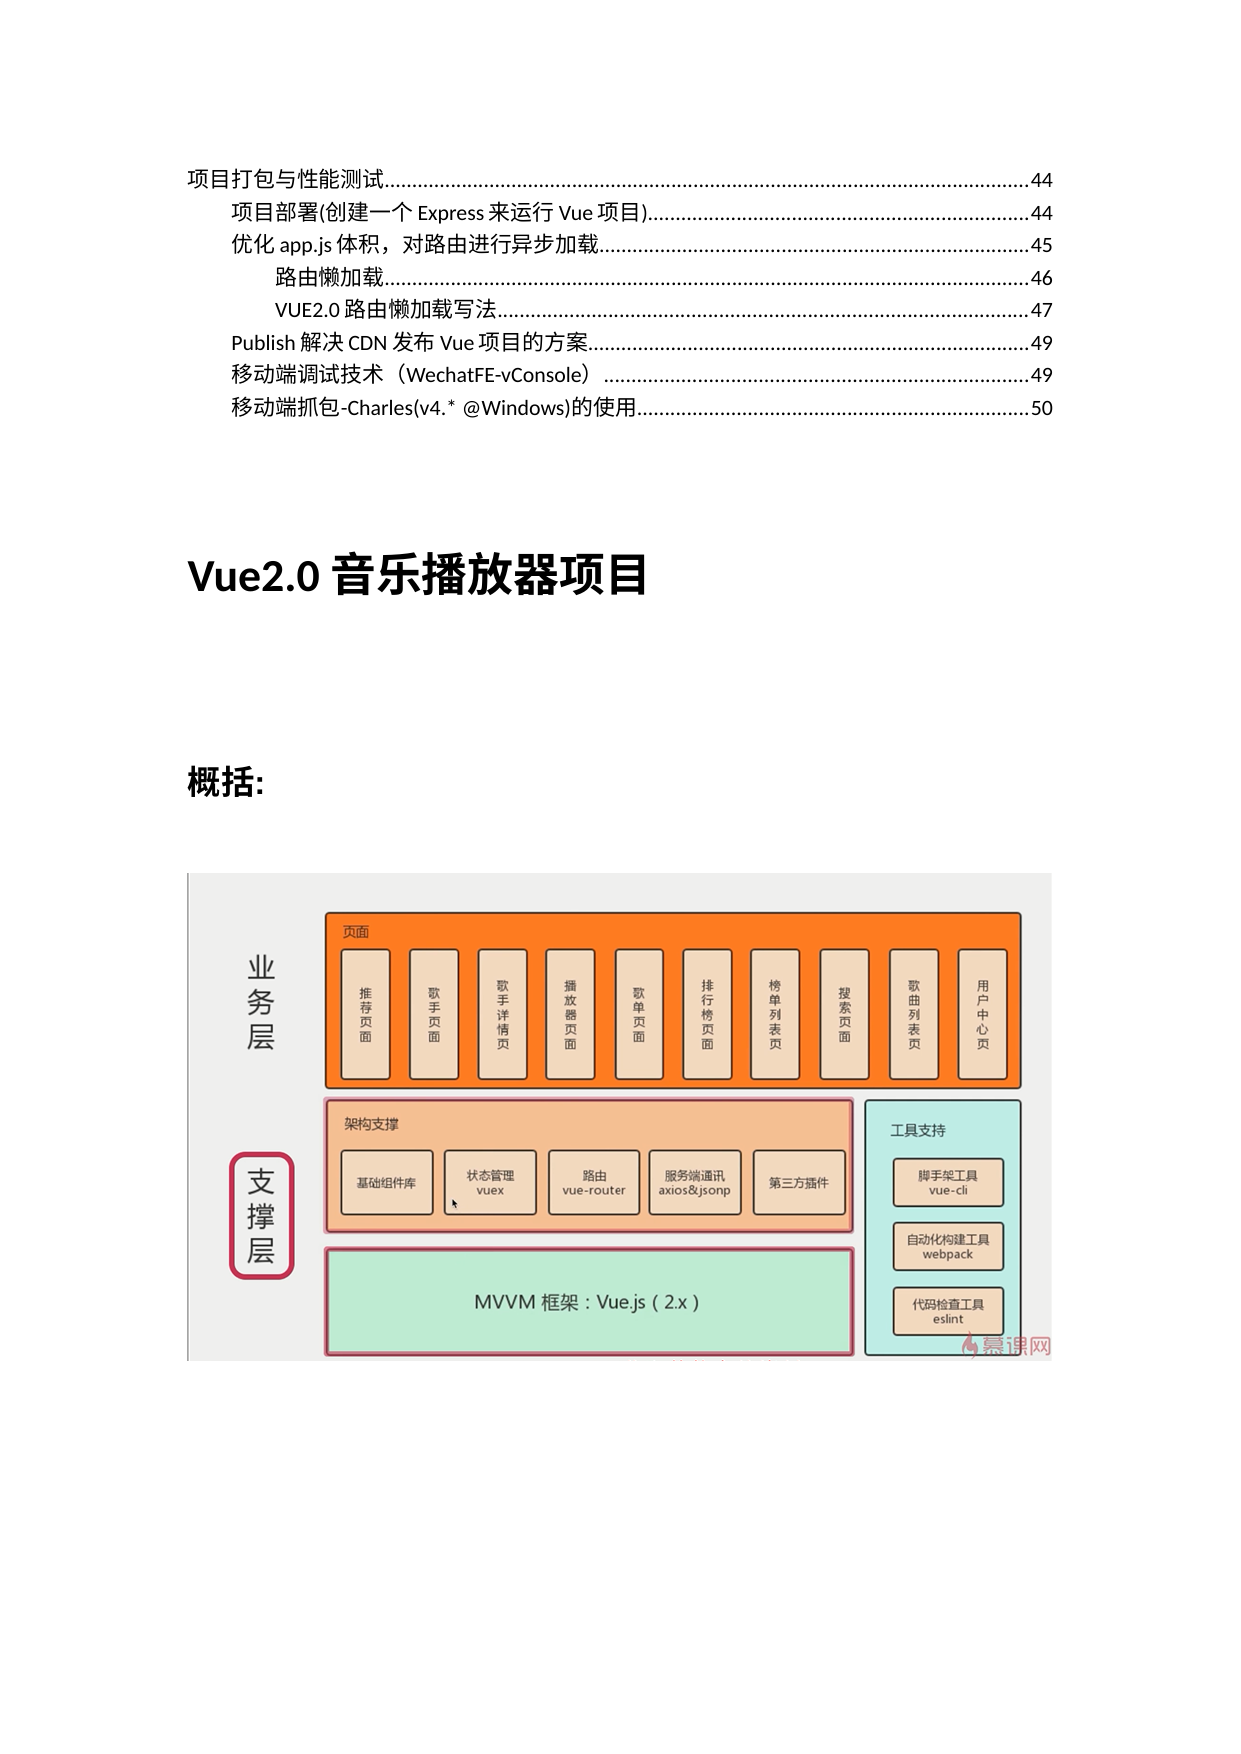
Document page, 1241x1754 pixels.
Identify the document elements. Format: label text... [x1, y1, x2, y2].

text Publish解决CDN发布Vue项目的方案 49 [231, 324, 1053, 357]
picture [187, 873, 1052, 1361]
subtitle 概括: [187, 747, 1053, 812]
subtitle Vue2.0 音乐播放器项目 [187, 522, 1053, 620]
text 移动端抓包-Charles(v4.* @Windows)的使用 50 [231, 389, 1053, 422]
text 移动端调试技术（WechatFE-vConsole） 49 [231, 357, 1053, 389]
text 项目打包与性能测试 44 [187, 162, 1053, 194]
text 项目部署(创建一个Express来运行Vue项目) 44 [231, 194, 1053, 227]
text 路由懒加载 46 [275, 259, 1053, 292]
text VUE2.0路由懒加载写法 47 [275, 292, 1053, 324]
text 优化app.js体积，对路由进行异步加载 45 [231, 227, 1053, 259]
